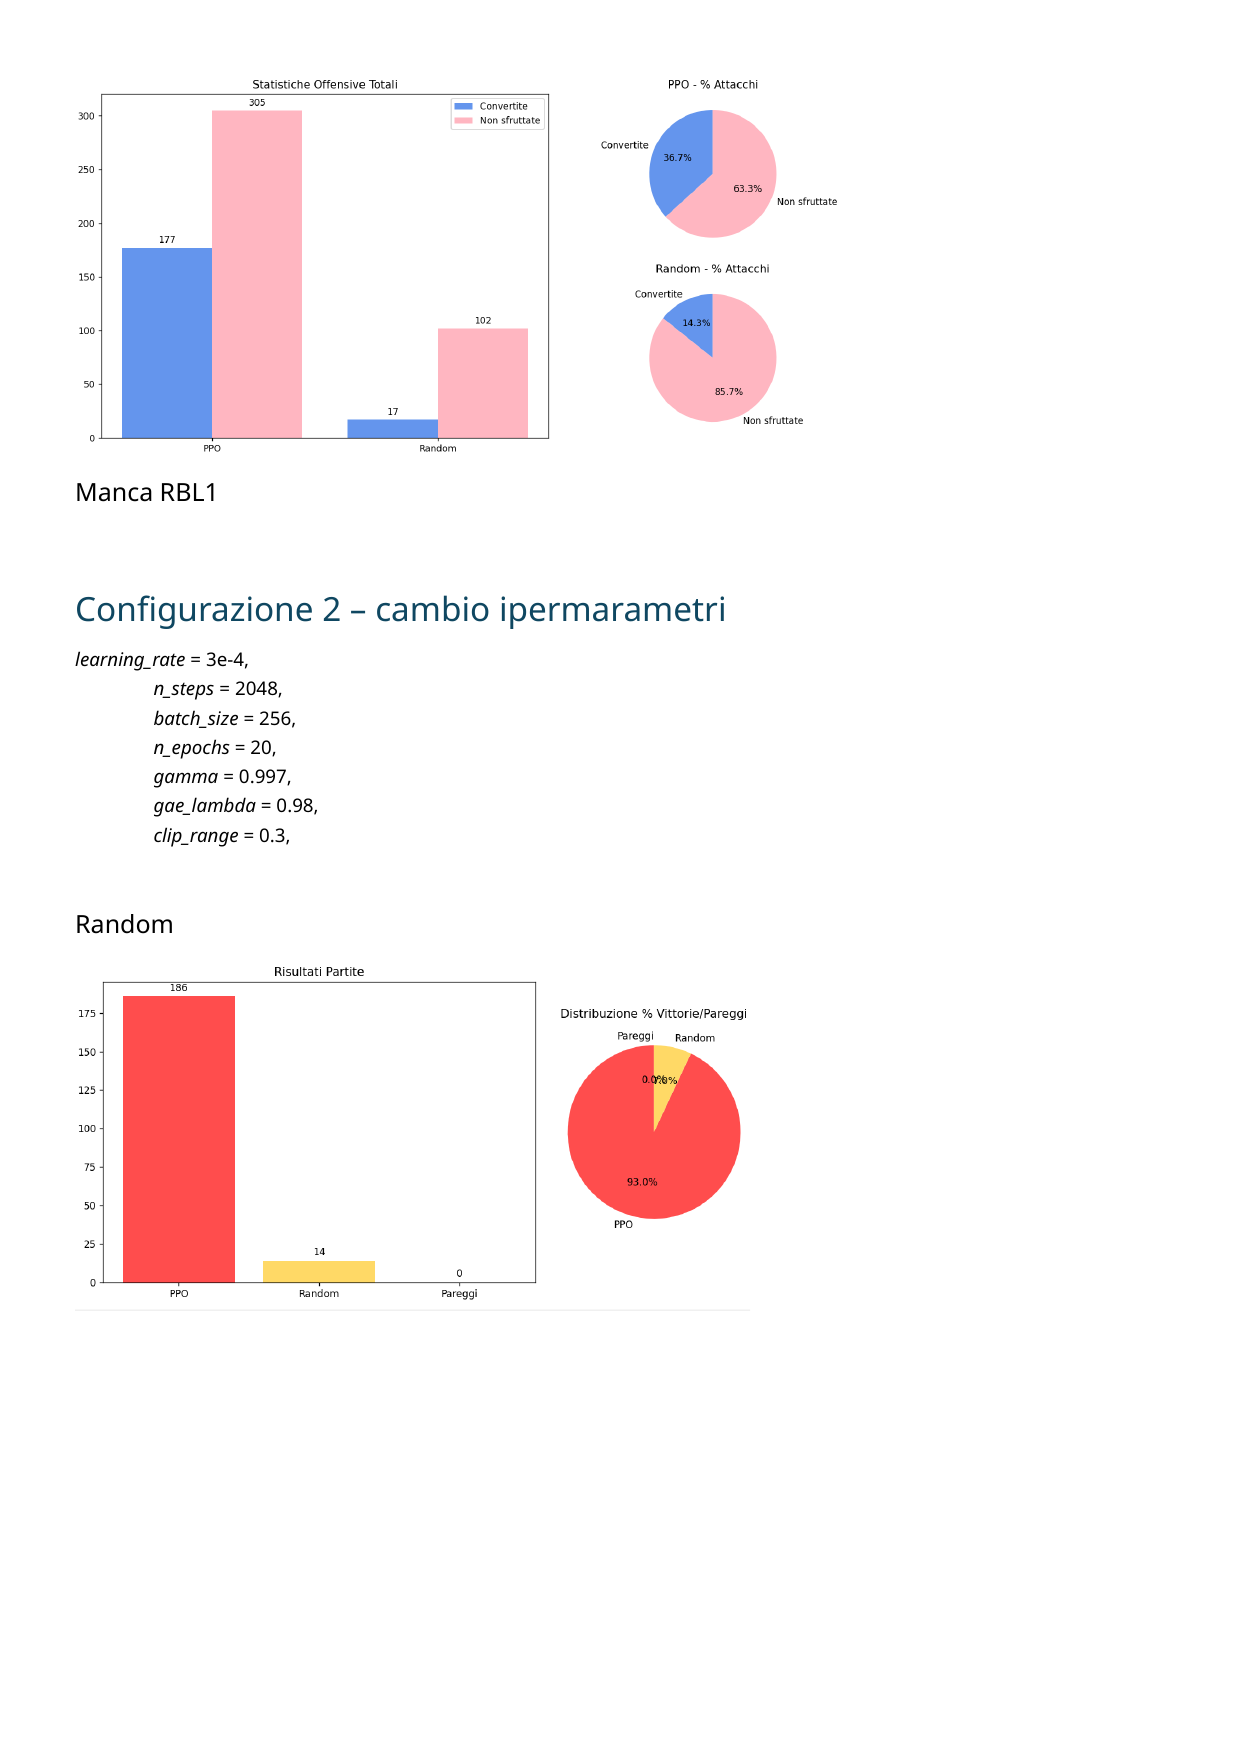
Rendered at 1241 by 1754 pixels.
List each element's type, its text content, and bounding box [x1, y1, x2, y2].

picture [75, 963, 750, 1311]
picture [75, 75, 840, 453]
text clip_range = 0.3, [75, 822, 1165, 848]
text gae_lambda = 0.98, [75, 793, 1165, 818]
subtitle Configurazione 2 – cambio ipermarametri [75, 586, 1165, 631]
text Manca RBL1 [75, 474, 1165, 508]
text Random [75, 907, 1165, 941]
text learning_rate = 3e-4, [75, 646, 1165, 672]
text gamma = 0.997, [75, 763, 1165, 789]
text n_epochs = 20, [75, 734, 1165, 760]
text batch_size = 256, [75, 705, 1165, 731]
text n_steps = 2048, [75, 676, 1165, 701]
